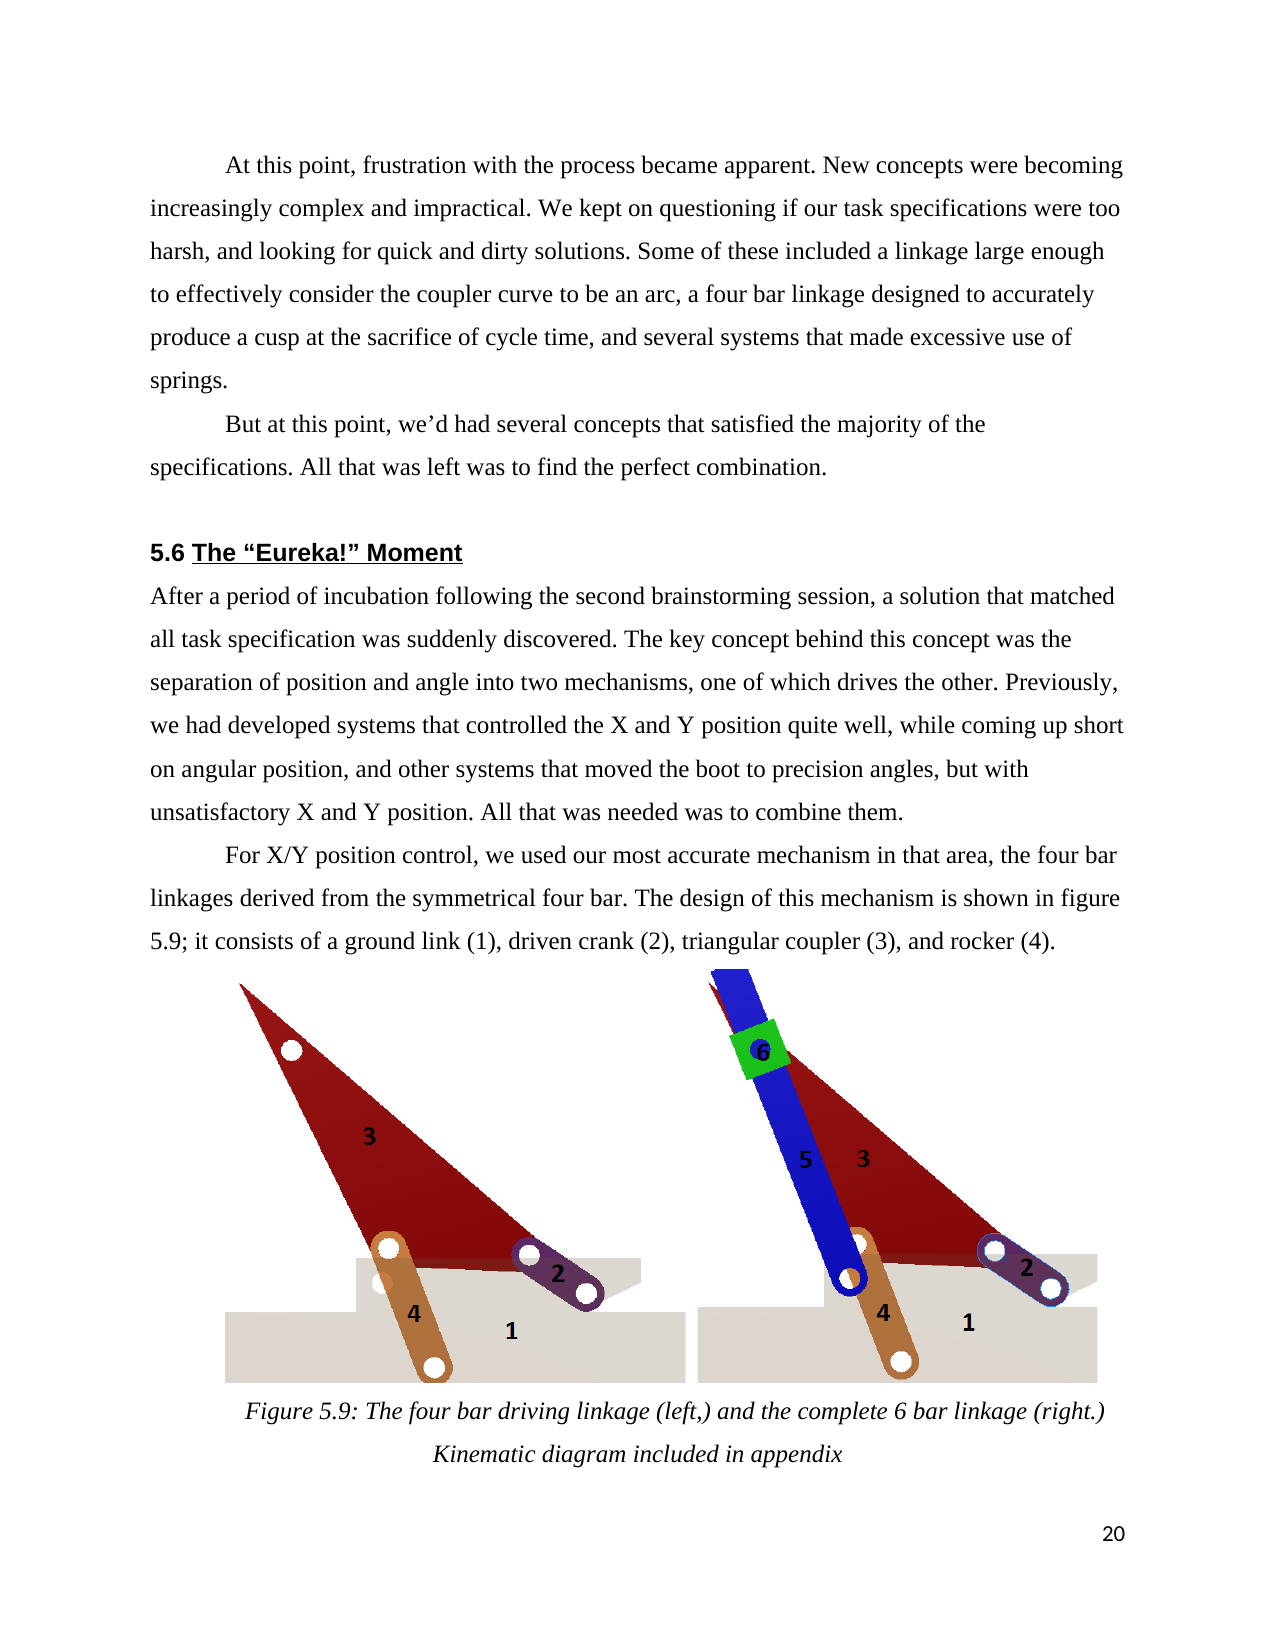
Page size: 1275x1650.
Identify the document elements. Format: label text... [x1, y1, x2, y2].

text For X/Y position control, we used our most accurate mechanism in that area, the four bar linkages derived from the symmetrical four bar. The design of this mechanism is shown in figure 5.9; it consists of a ground link (1), driven crank (2), triangular coupler (3), and rocker (4). [150, 840, 1125, 955]
picture [697, 969, 1098, 1383]
text Figure 5.9: The four bar driving linkage (left,) and the complete 6 bar linkage (right.) Kinematic diagram included in appendix [150, 1396, 1125, 1468]
text But at this point, we’d had several concepts that satisfied the majority of the specifications. All that was left was to find the perfect combination. [150, 409, 1125, 481]
text At this point, frustration with the process became apparent. New concepts were becoming increasingly complex and impractical. We kept on questioning if our task specifications were too harsh, and looking for quick and dirty solutions. Some of these included a linkage large enough to effectively consider the coupler curve to be an arc, a four bar linkage designed to accurately produce a cusp at the sacrifice of cycle time, and several systems that made excessive use of springs. [150, 150, 1125, 394]
text 5.6 The “Eureka!” Moment [150, 538, 1125, 567]
text After a period of incubation following the second brainstorming session, a solution that matched all task specification was suddenly discovered. The key concept behind this concept was the separation of position and angle into two mechanisms, one of which drives the other. Previously, we had developed systems that controlled the X and Y position quite well, while coming up short on angular position, and other systems that moved the boot to precision angles, but with unsatisfactory X and Y position. All that was needed was to combine them. [150, 581, 1125, 826]
picture [225, 972, 693, 1383]
